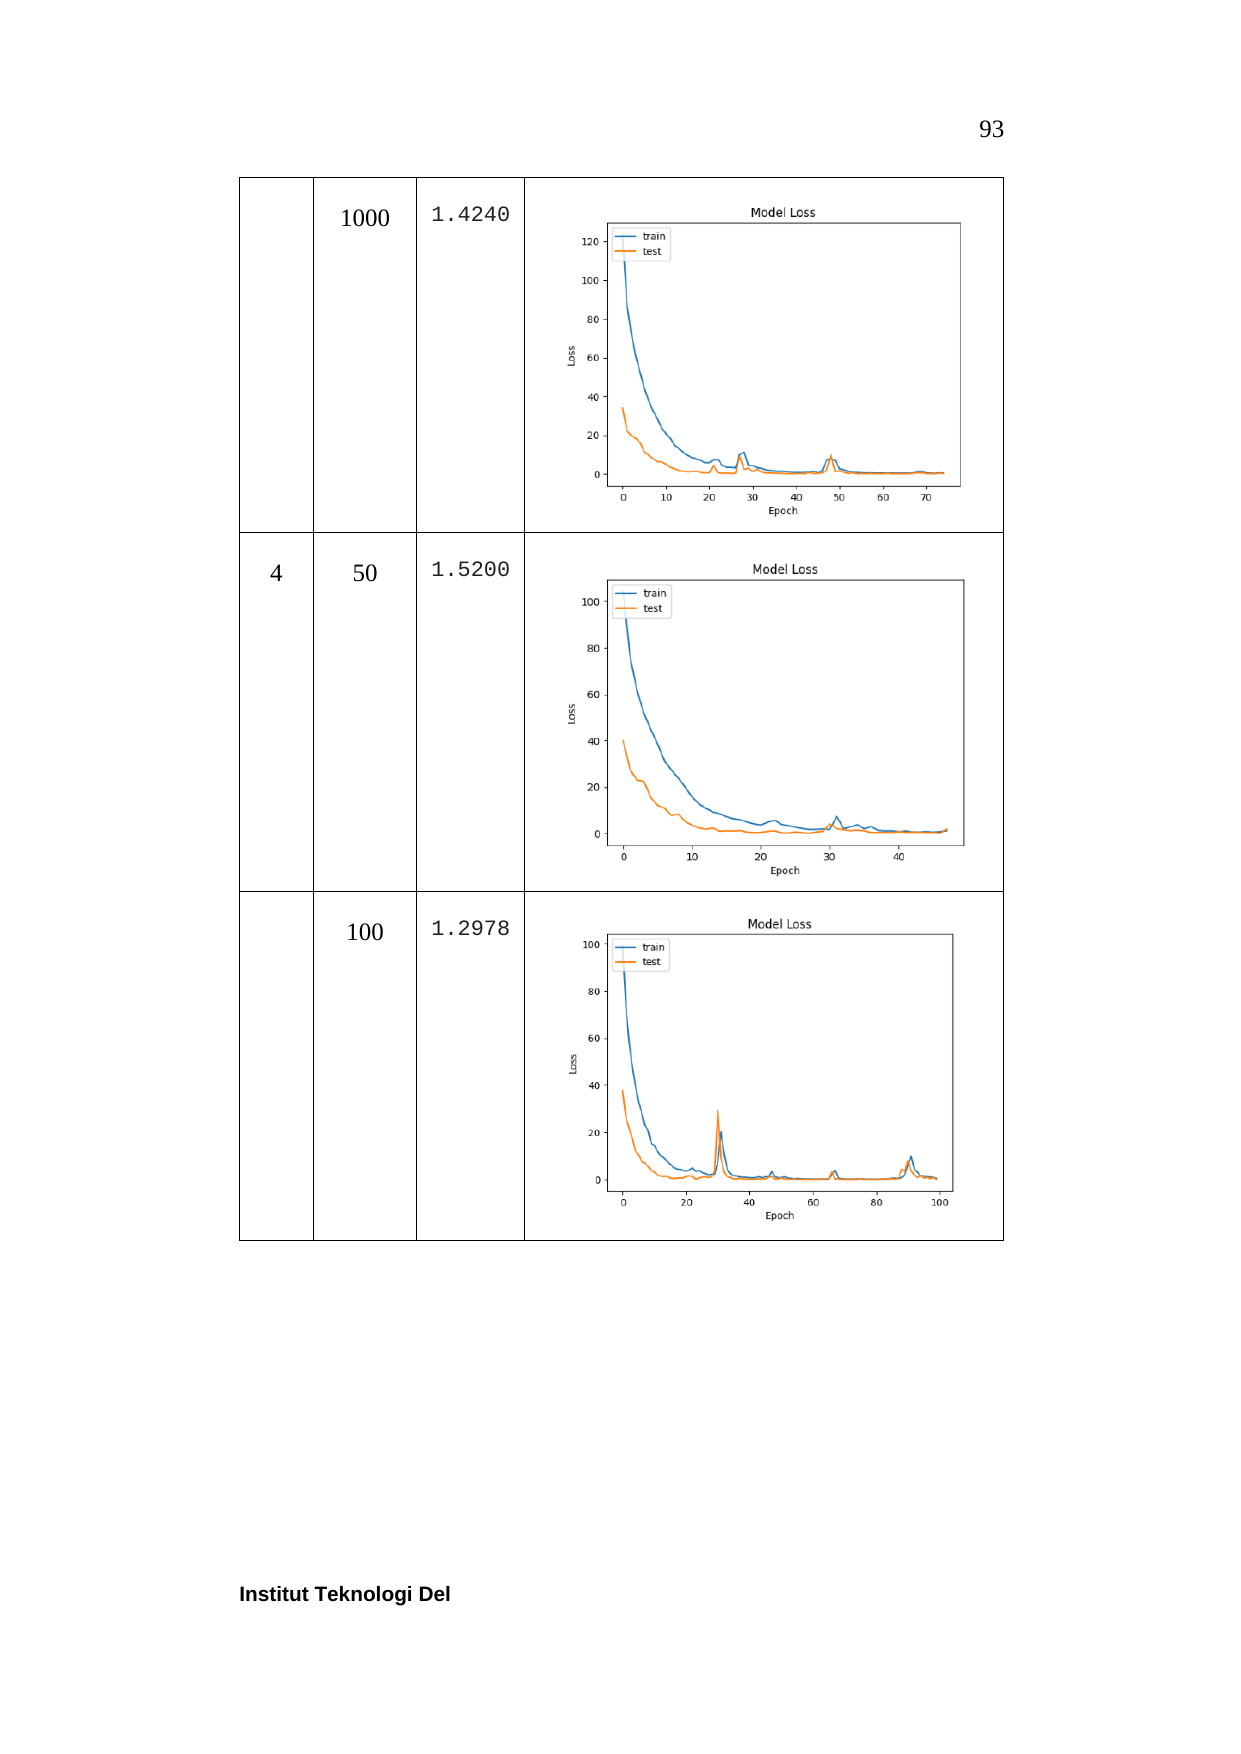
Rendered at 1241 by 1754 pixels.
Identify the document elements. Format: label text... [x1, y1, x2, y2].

table_cell [525, 892, 1003, 1240]
picture [568, 917, 960, 1226]
table_cell [525, 533, 1003, 891]
picture [562, 203, 966, 518]
table_cell 1.5200 [417, 533, 524, 891]
picture [562, 558, 966, 877]
table_cell 50 [314, 533, 416, 891]
table_cell 1000 [314, 178, 416, 532]
table_cell [240, 892, 313, 1240]
table_cell 4 [240, 533, 313, 891]
table_cell [525, 178, 1003, 532]
table_cell 1.4240 [417, 178, 524, 532]
table_cell 100 [314, 892, 416, 1240]
table_cell 1.2978 [417, 892, 524, 1240]
table_cell [240, 178, 313, 532]
